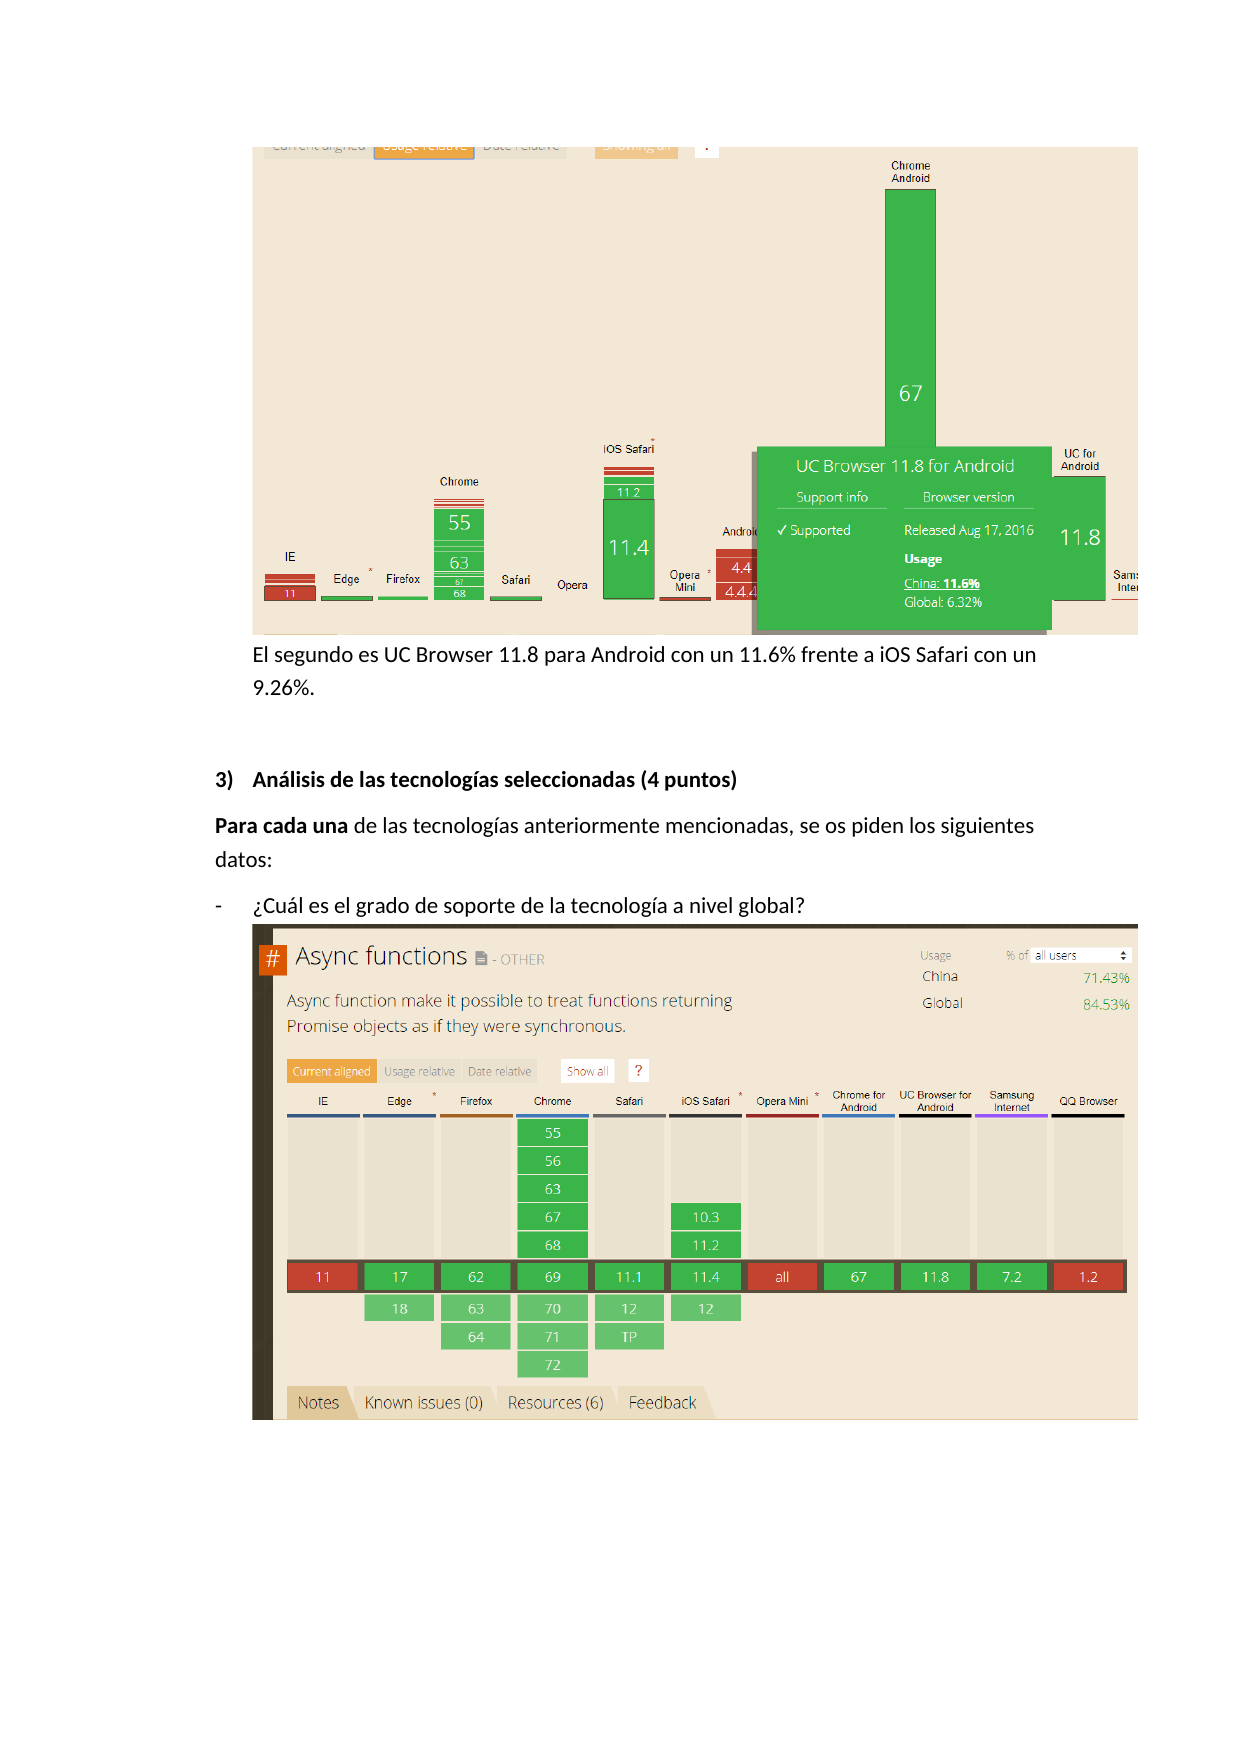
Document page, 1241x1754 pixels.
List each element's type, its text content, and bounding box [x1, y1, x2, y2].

picture [252, 924, 1138, 1420]
list El segundo es UC Browser 11.8 para Android con un 11.6% frente a iOS Safari con un 9.26%. [252, 640, 1063, 701]
text Para cada una de las tecnologías anteriormente mencionadas, se os piden los siguientes datos: [215, 811, 1063, 873]
list Análisis de las tecnologías seleccionadas (4 puntos) [215, 765, 1063, 793]
list ¿Cuál es el grado de soporte de la tecnología a nivel global? [215, 891, 1063, 919]
picture [252, 147, 1138, 635]
